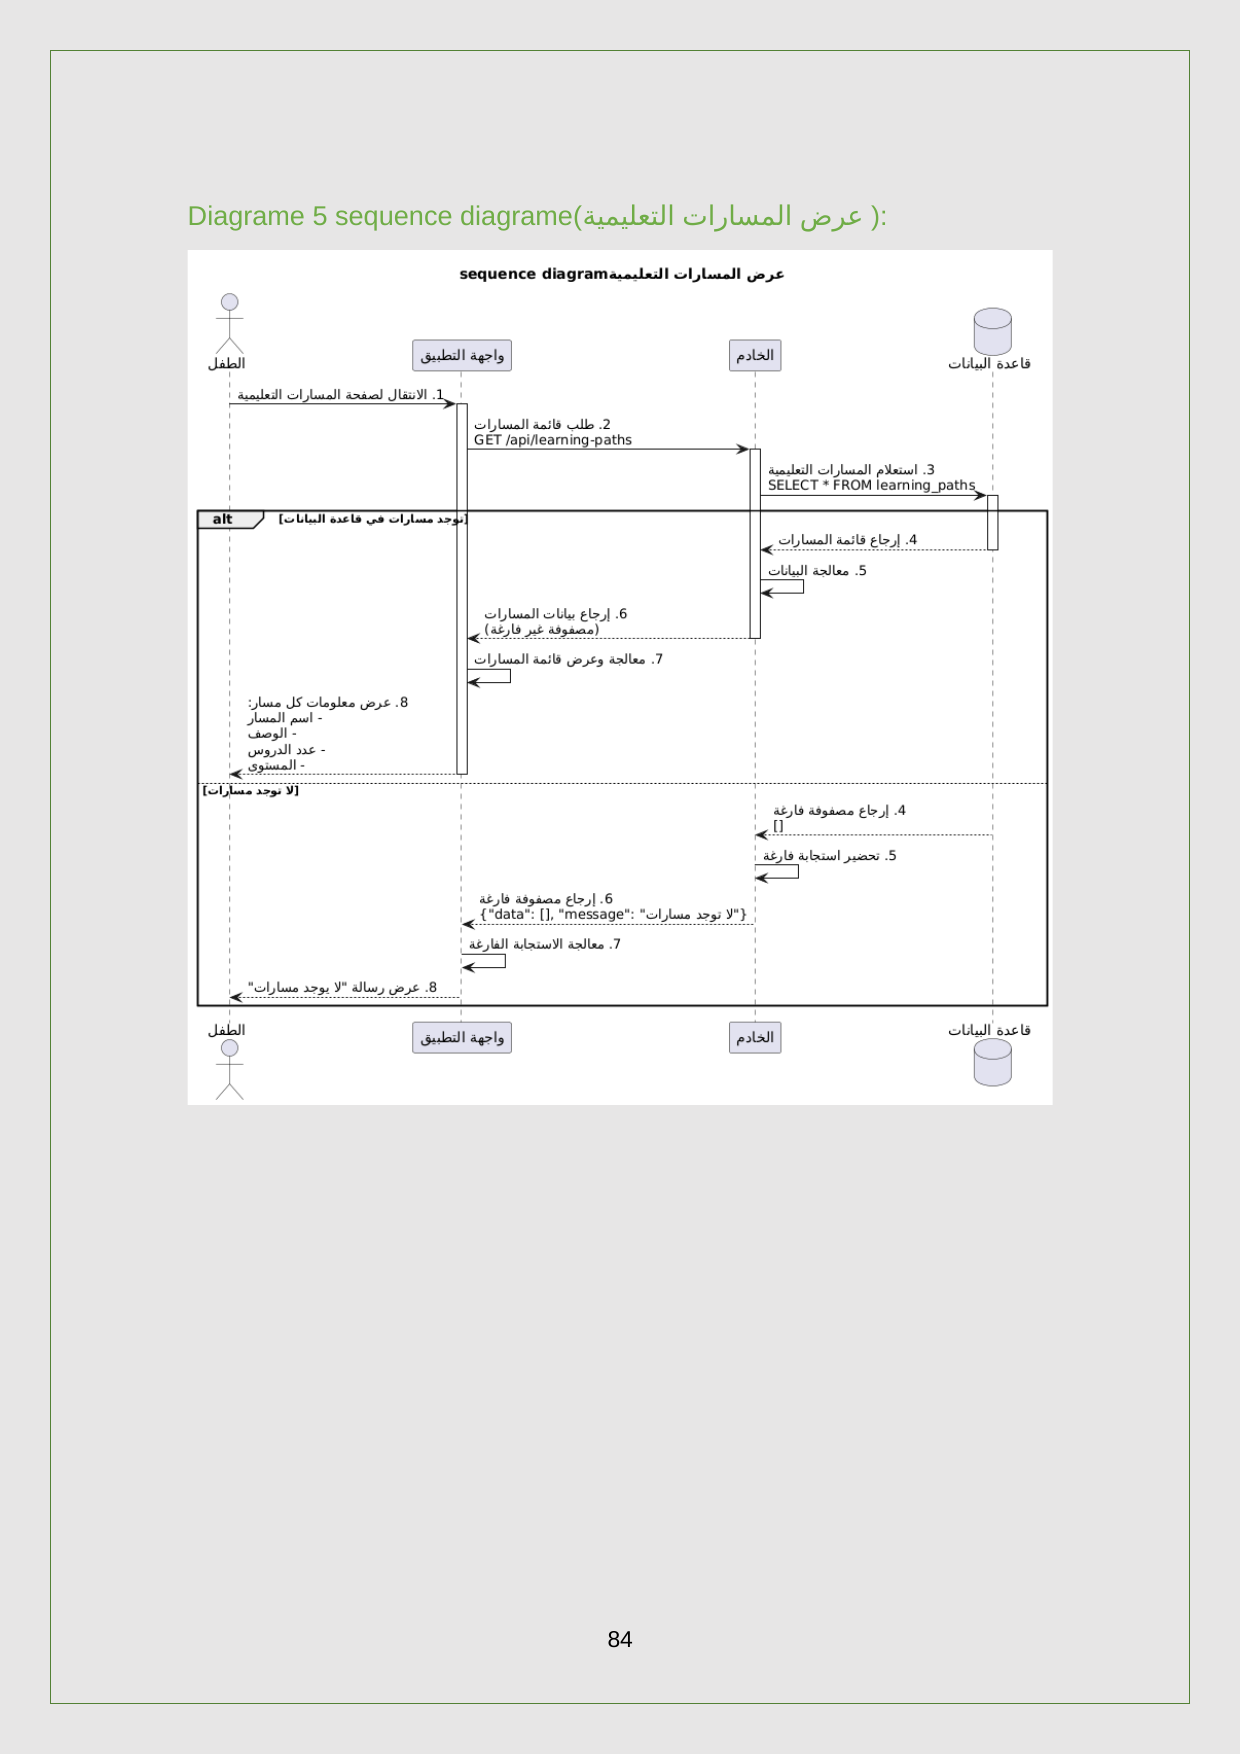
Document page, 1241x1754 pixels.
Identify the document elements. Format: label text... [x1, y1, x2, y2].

picture [187, 250, 1053, 1105]
text Diagrame 5 sequence diagrame(عرض المسارات التعليمية ): [187, 200, 1053, 232]
